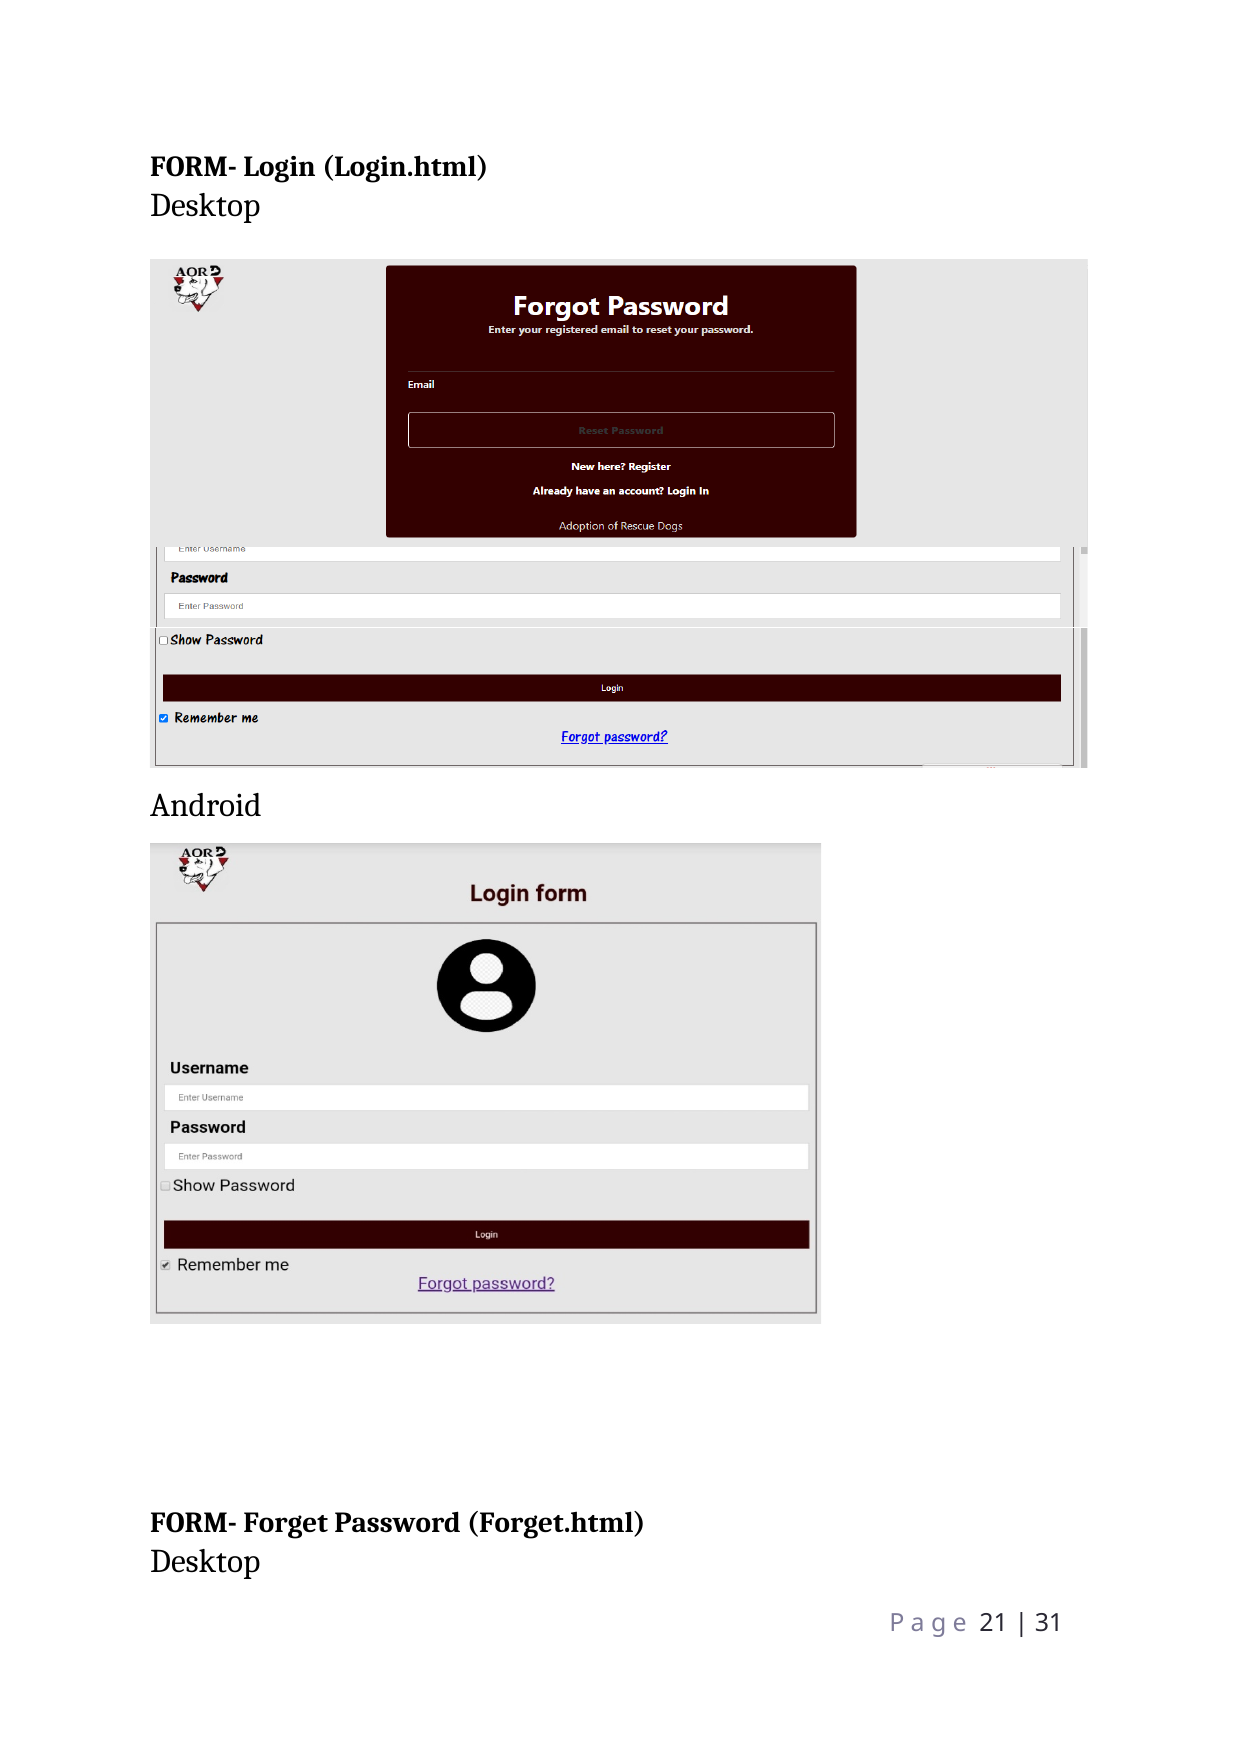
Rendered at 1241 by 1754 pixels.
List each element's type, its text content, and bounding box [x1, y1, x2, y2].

picture [150, 259, 1087, 627]
text Desktop [150, 1542, 1090, 1581]
picture [149, 628, 1087, 768]
text FORM- Forget Password (Forget.html) [150, 1506, 1090, 1539]
text FORM- Login (Login.html) [150, 150, 1090, 183]
picture [150, 843, 822, 1324]
text Desktop [150, 186, 1090, 224]
